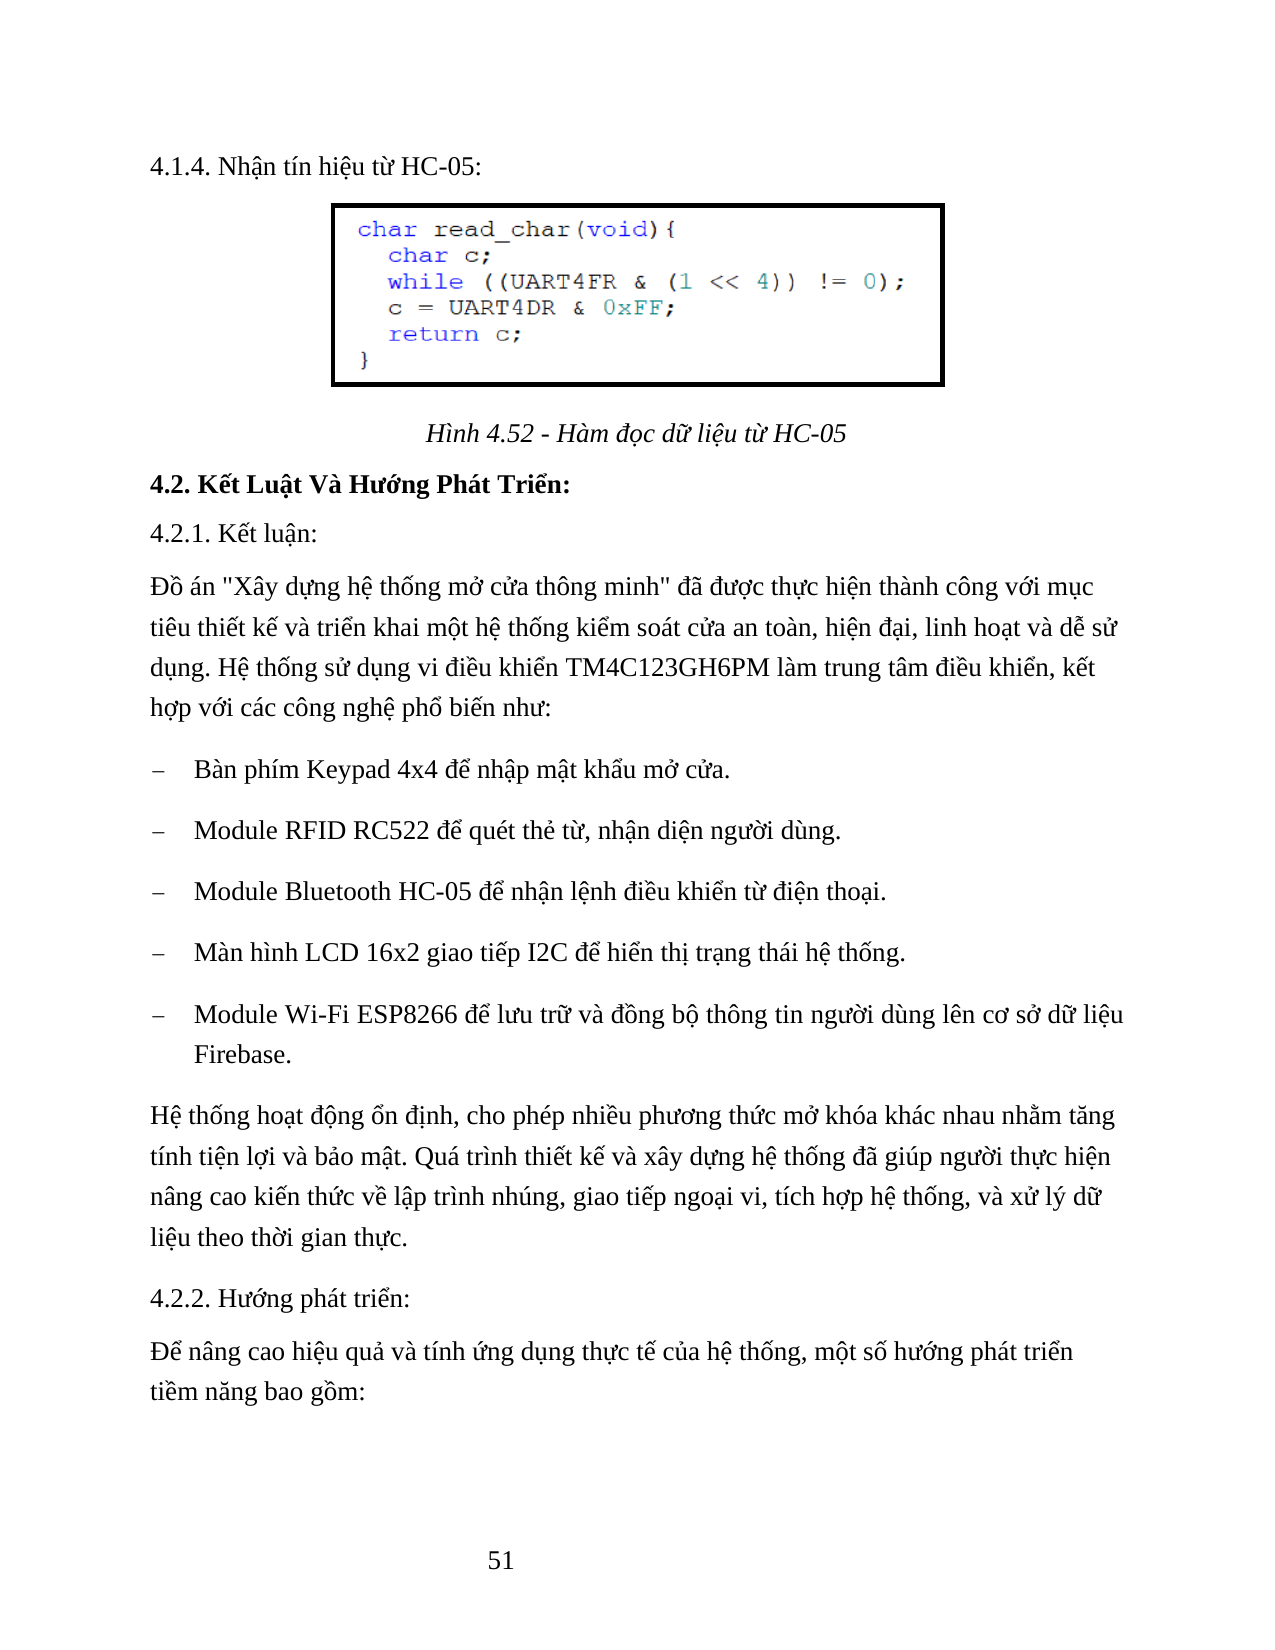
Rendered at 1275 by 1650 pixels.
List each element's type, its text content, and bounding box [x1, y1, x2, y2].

list Module RFID RC522 để quét thẻ từ, nhận diện người dùng. [150, 814, 1125, 845]
text Đồ án "Xây dựng hệ thống mở cửa thông minh" đã được thực hiện thành công với mục tiêu thiết kế và triển khai một hệ thống kiểm soát cửa an toàn, hiện đại, linh hoạt và dễ sử dụng. Hệ thống sử dụng vi điều khiển TM4C123GH6PM làm trung tâm điều khiển, kết hợp với các công nghệ phổ biến như: [150, 570, 1125, 723]
list Module Wi-Fi ESP8266 để lưu trữ và đồng bộ thông tin người dùng lên cơ sở dữ liệu Firebase. [150, 998, 1125, 1069]
subtitle Hướng phát triển: [150, 1282, 1125, 1313]
list Màn hình LCD 16x2 giao tiếp I2C để hiển thị trạng thái hệ thống. [150, 936, 1125, 968]
text Để nâng cao hiệu quả và tính ứng dụng thực tế của hệ thống, một số hướng phát triển tiềm năng bao gồm: [150, 1335, 1125, 1406]
text Hệ thống hoạt động ổn định, cho phép nhiều phương thức mở khóa khác nhau nhằm tăng tính tiện lợi và bảo mật. Quá trình thiết kế và xây dựng hệ thống đã giúp người thực hiện nâng cao kiến thức về lập trình nhúng, giao tiếp ngoại vi, tích hợp hệ thống, và xử lý dữ liệu theo thời gian thực. [150, 1099, 1125, 1252]
subtitle Kết luận: [150, 517, 1125, 548]
subtitle Nhận tín hiệu từ HC-05: [150, 150, 1125, 181]
list Module Bluetooth HC-05 để nhận lệnh điều khiển từ điện thoại. [150, 875, 1125, 906]
picture [335, 208, 940, 382]
subtitle Kết Luật Và Hướng Phát Triển: [150, 468, 1125, 500]
list Bàn phím Keypad 4x4 để nhập mật khẩu mở cửa. [150, 753, 1125, 784]
